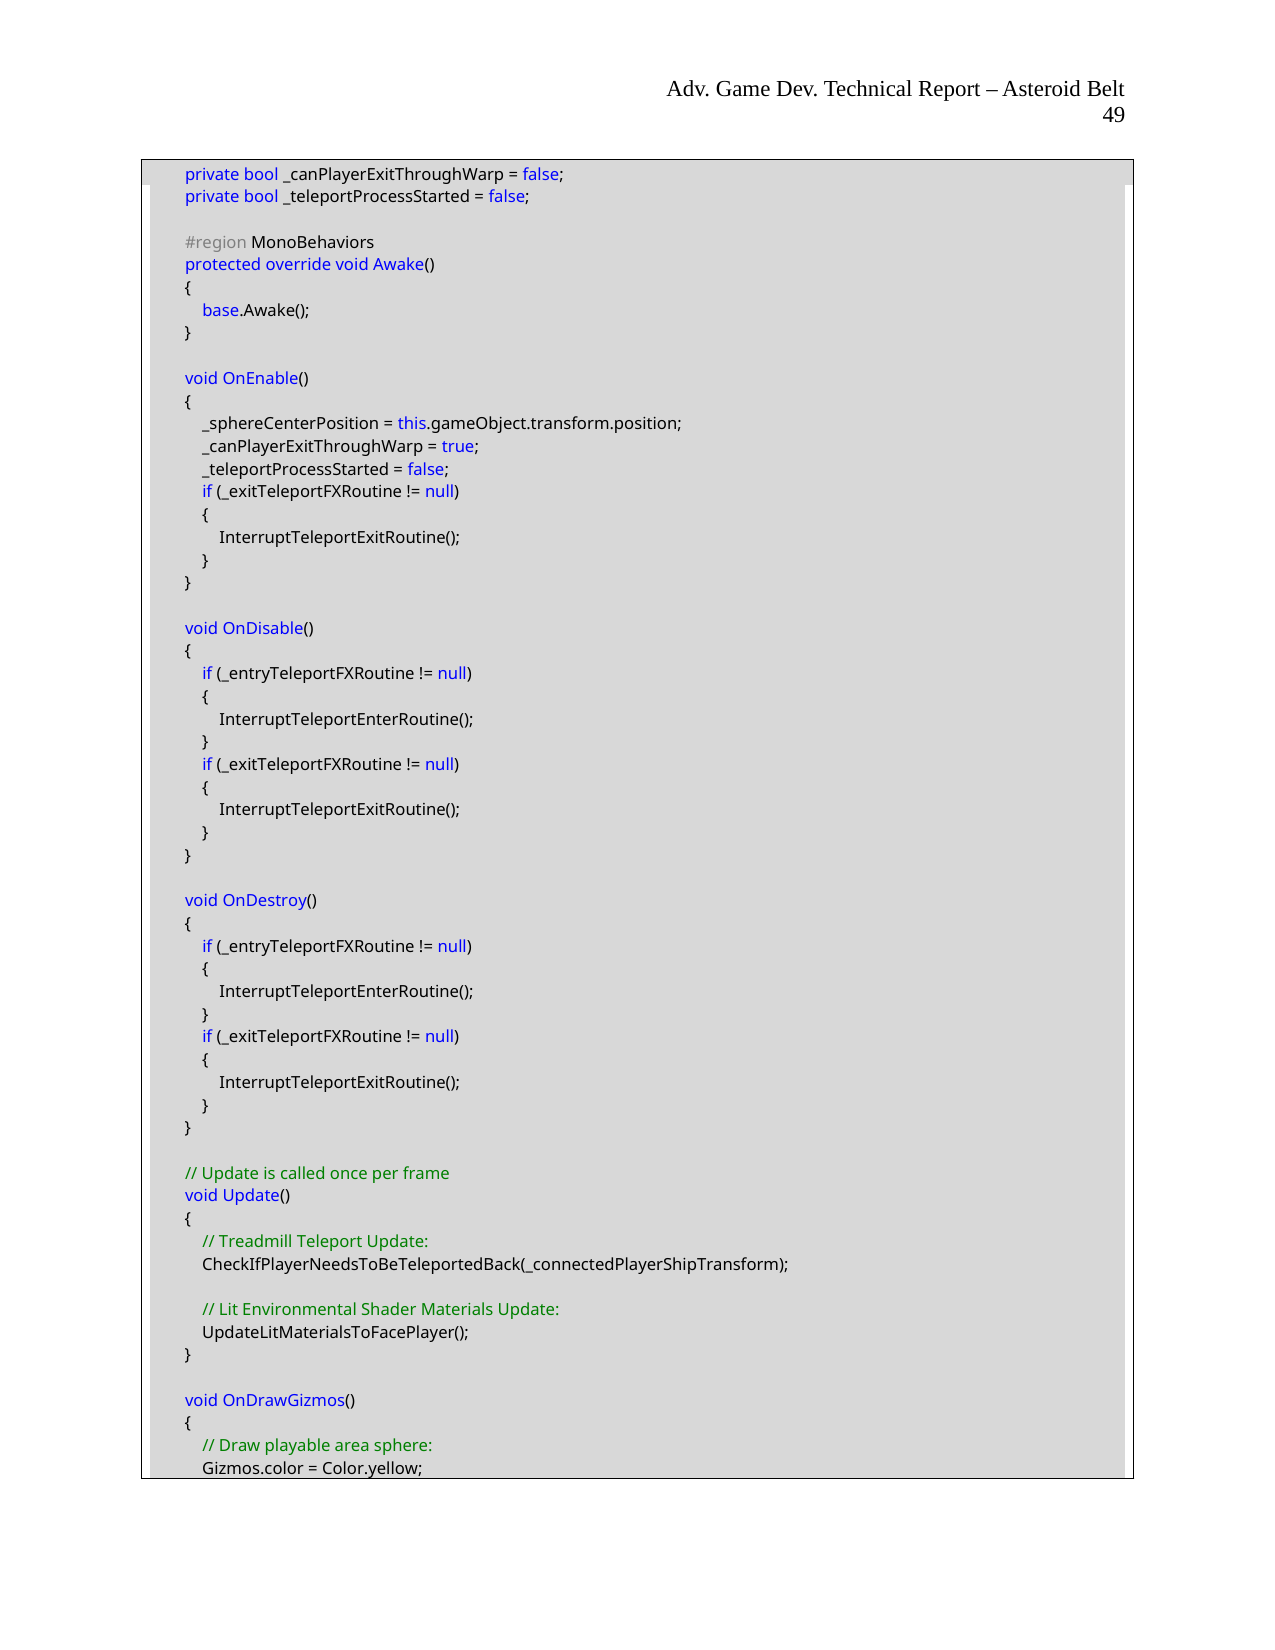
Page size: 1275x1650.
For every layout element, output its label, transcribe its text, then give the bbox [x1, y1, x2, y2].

text { [150, 1411, 1125, 1434]
text InterruptTeleportExitRoutine(); [150, 525, 1125, 548]
text { [150, 503, 1125, 525]
text { [150, 957, 1125, 979]
text } [150, 548, 1125, 571]
text InterruptTeleportExitRoutine(); [150, 1070, 1125, 1093]
text if (_entryTeleportFXRoutine != null) [150, 934, 1125, 957]
text { [150, 639, 1125, 662]
text } [150, 1002, 1125, 1025]
text void OnDestroy() [150, 889, 1125, 911]
text InterruptTeleportEnterRoutine(); [150, 707, 1125, 730]
text } [150, 1093, 1125, 1116]
text if (_exitTeleportFXRoutine != null) [150, 752, 1125, 775]
text { [150, 1207, 1125, 1229]
text if (_exitTeleportFXRoutine != null) [150, 480, 1125, 503]
text if (_entryTeleportFXRoutine != null) [150, 662, 1125, 684]
text // Update is called once per frame [150, 1161, 1125, 1184]
text } [150, 843, 1125, 866]
text } [150, 730, 1125, 752]
text Gizmos.color = Color.yellow; [150, 1456, 1125, 1478]
text void OnDrawGizmos() [150, 1388, 1125, 1411]
text void Update() [150, 1184, 1125, 1207]
text } [150, 1116, 1125, 1138]
text UpdateLitMaterialsToFacePlayer(); [150, 1320, 1125, 1343]
text void OnEnable() [150, 366, 1125, 389]
text // Lit Environmental Shader Materials Update: [150, 1297, 1125, 1320]
text base.Awake(); [150, 298, 1125, 321]
text InterruptTeleportEnterRoutine(); [150, 979, 1125, 1002]
text _canPlayerExitThroughWarp = true; [150, 434, 1125, 457]
text private bool _canPlayerExitThroughWarp = false; [142, 160, 1133, 185]
text } [150, 321, 1125, 344]
text } [150, 1343, 1125, 1366]
text void OnDisable() [150, 616, 1125, 639]
text { [150, 911, 1125, 934]
text InterruptTeleportExitRoutine(); [150, 798, 1125, 821]
text // Draw playable area sphere: [150, 1434, 1125, 1456]
text _teleportProcessStarted = false; [150, 457, 1125, 480]
text { [150, 276, 1125, 298]
text } [150, 571, 1125, 593]
text { [150, 684, 1125, 707]
text { [150, 775, 1125, 798]
text { [150, 1048, 1125, 1070]
text if (_exitTeleportFXRoutine != null) [150, 1025, 1125, 1048]
text protected override void Awake() [150, 253, 1125, 276]
text private bool _teleportProcessStarted = false; [150, 185, 1125, 207]
text } [150, 821, 1125, 843]
text #region MonoBehaviors [150, 230, 1125, 253]
text { [150, 389, 1125, 412]
text CheckIfPlayerNeedsToBeTeleportedBack(_connectedPlayerShipTransform); [150, 1252, 1125, 1275]
text // Treadmill Teleport Update: [150, 1229, 1125, 1252]
text _sphereCenterPosition = this.gameObject.transform.position; [150, 412, 1125, 434]
